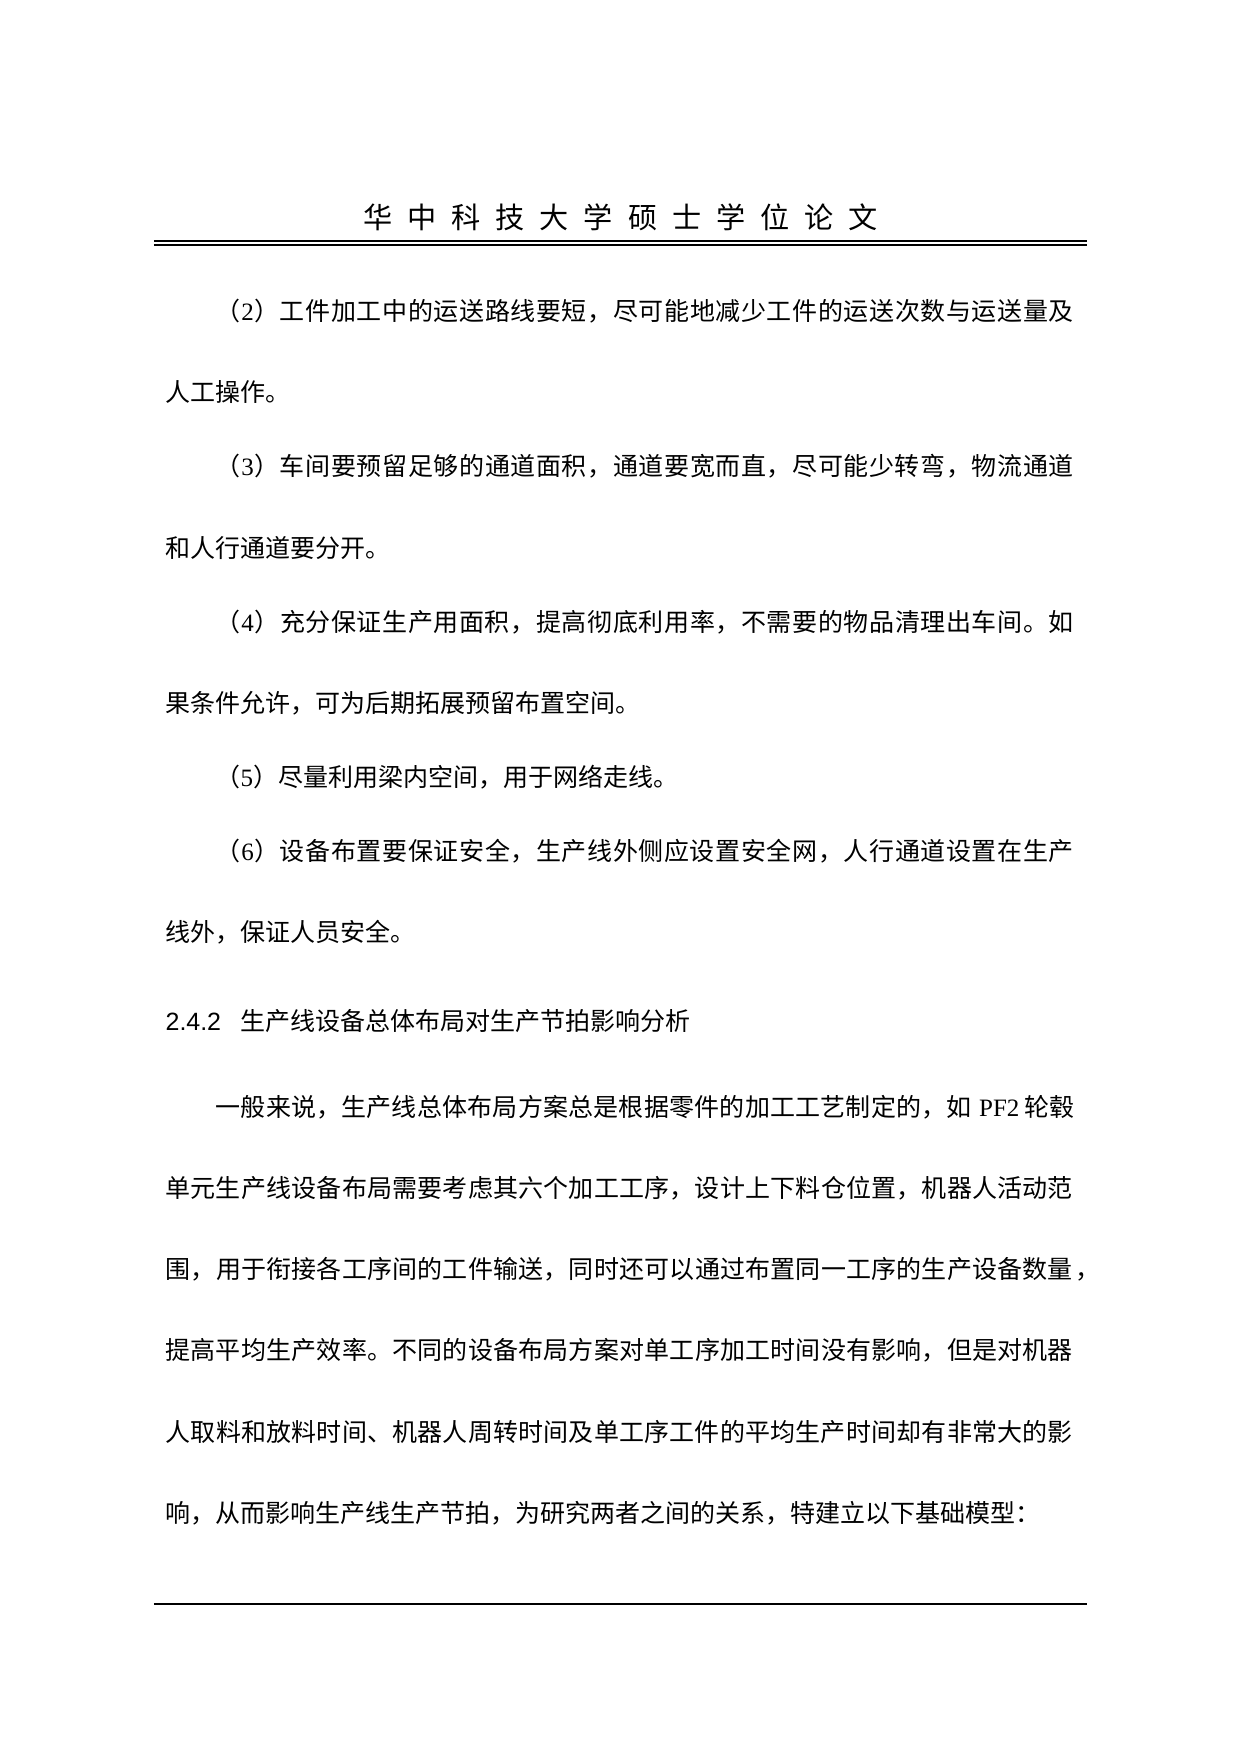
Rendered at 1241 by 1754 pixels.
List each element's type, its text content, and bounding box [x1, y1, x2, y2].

text （4）充分保证生产用面积，提高彻底利用率，不需要的物品清理出车间。如果条件允许，可为后期拓展预留布置空间。 [165, 588, 1075, 734]
text （5）尽量利用梁内空间，用于网络走线。 [165, 743, 1075, 808]
text （6）设备布置要保证安全，生产线外侧应设置安全网，人行通道设置在生产线外，保证人员安全。 [165, 817, 1075, 963]
subtitle 生产线设备总体布局对生产节拍影响分析 [165, 987, 1075, 1052]
text （3）车间要预留足够的通道面积，通道要宽而直，尽可能少转弯，物流通道和人行通道要分开。 [165, 432, 1075, 579]
text 一般来说，生产线总体布局方案总是根据零件的加工工艺制定的，如PF2轮毂单元生产线设备布局需要考虑其六个加工工序，设计上下料仓位置，机器人活动范围，用于衔接各工序间的工件输送，同时还可以通过布置同一工序的生产设备数量，提高平均生产效率。不同的设备布局方案对单工序加工时间没有影响，但是对机器人取料和放料时间、机器人周转时间及单工序工件的平均生产时间却有非常大的影响，从而影响生产线生产节拍，为研究两者之间的关系，特建立以下基础模型： [165, 1073, 1075, 1544]
text （2）工件加工中的运送路线要短，尽可能地减少工件的运送次数与运送量及人工操作。 [165, 277, 1075, 423]
